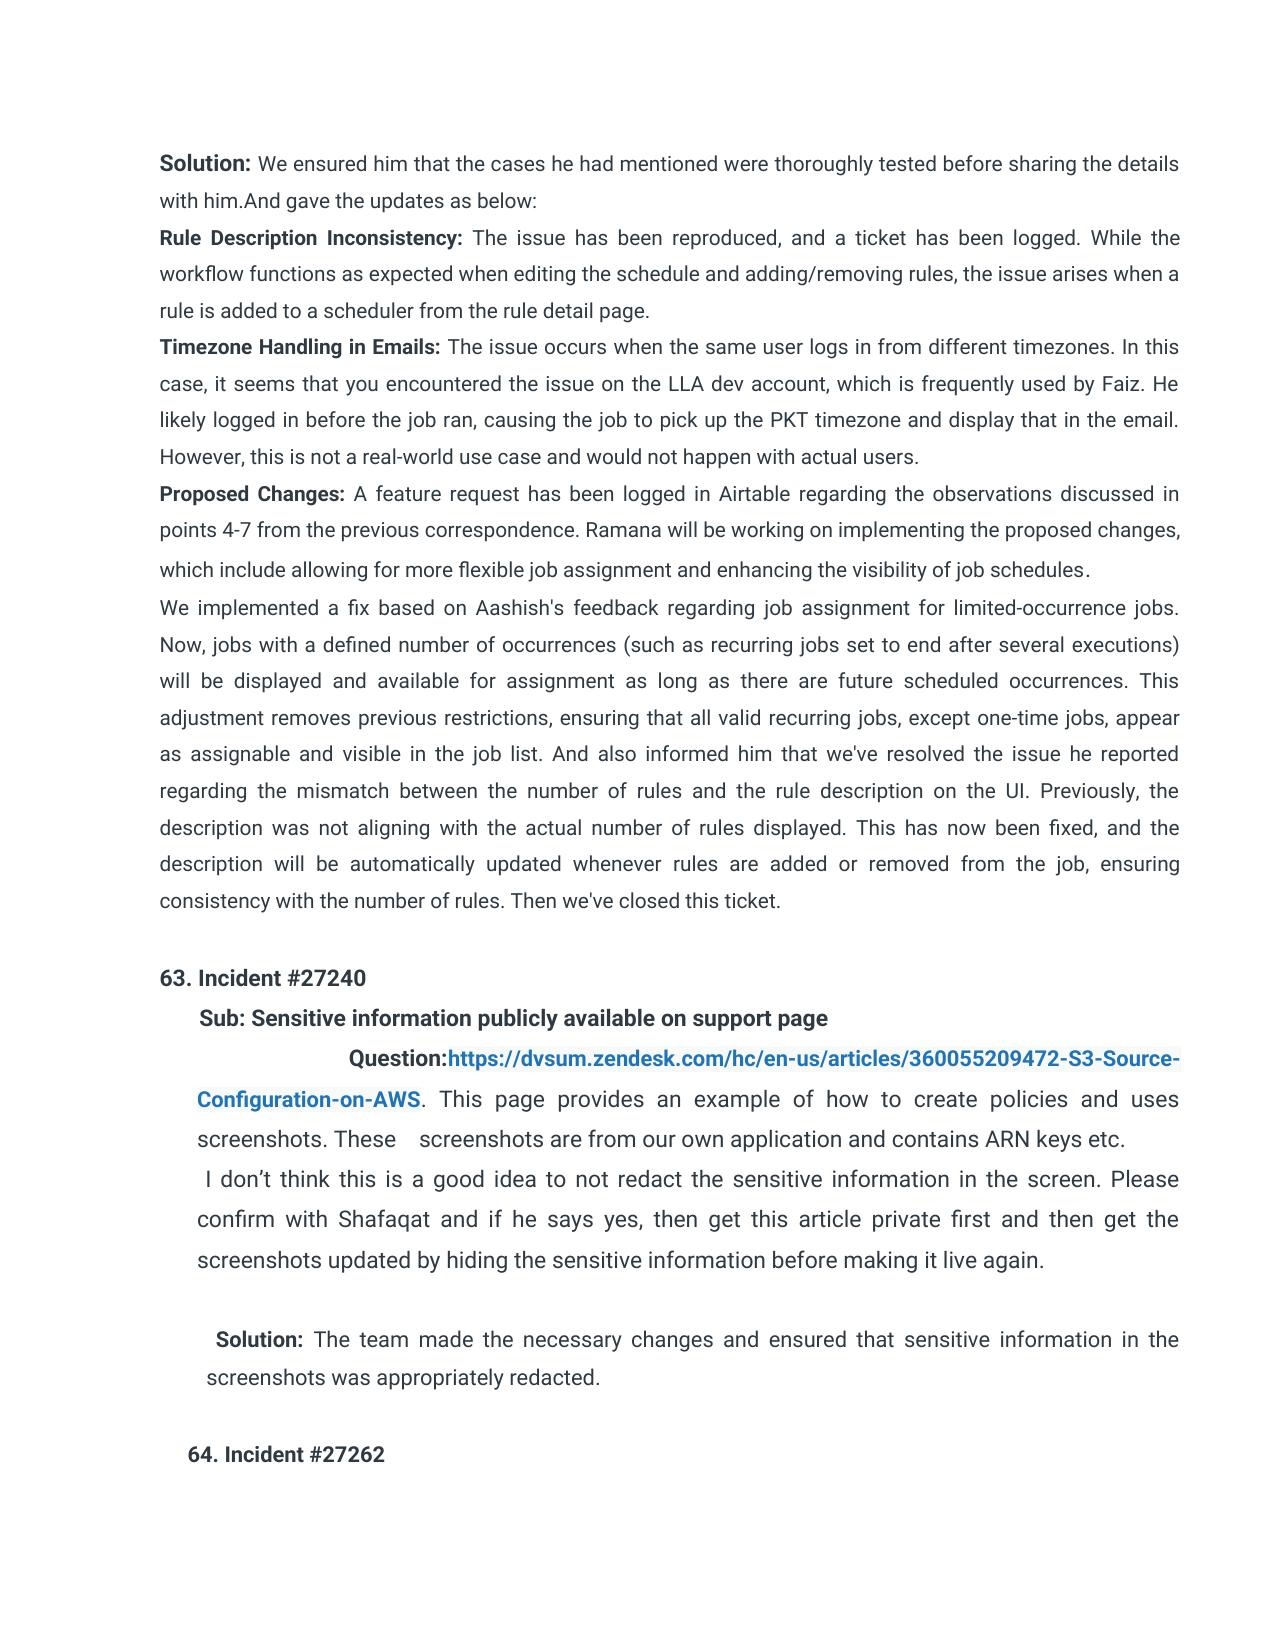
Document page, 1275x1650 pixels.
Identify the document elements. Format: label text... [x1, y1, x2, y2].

text We implemented a fix based on Aashish's feedback regarding job assignment for limited-occurrence jobs. Now, jobs with a defined number of occurrences (such as recurring jobs set to end after several executions) will be displayed and available for assignment as long as there are future scheduled occurrences. This adjustment removes previous restrictions, ensuring that all valid recurring jobs, except one-time jobs, appear as assignable and visible in the job list. And also informed him that we've resolved the issue he reported regarding the mismatch between the number of rules and the rule description on the UI. Previously, the description was not aligning with the actual number of rules displayed. This has now been fixed, and the description will be automatically updated whenever rules are added or removed from the job, ensuring consistency with the number of rules. Then we've closed this ticket. [159, 596, 1181, 913]
text Timezone Handling in Emails: The issue occurs when the same user logs in from different timezones. In this case, it seems that you encountered the issue on the LLA dev account, which is frequently used by Faiz. He likely logged in before the job ran, causing the job to pick up the PKT timezone and display that in the email. However, this is not a real-world use case and would not happen with actual users. [159, 335, 1181, 469]
text 64. Incident #27262 [187, 1442, 1181, 1468]
text Solution: The team made the necessary changes and ensured that sensitive information in the screenshots was appropriately redacted. [187, 1327, 1181, 1391]
text Rule Description Inconsistency: The issue has been reproduced, and a ticket has been logged. While the workflow functions as expected when editing the schedule and adding/removing rules, the issue arises when a rule is added to a scheduler from the rule detail page. [159, 226, 1181, 323]
text Question:https://dvsum.zendesk.com/hc/en-us/articles/360055209472-S3-Source-Configuration-on-AWS. This page provides an example of how to create policies and uses screenshots. These screenshots are from our own application and contains ARN keys etc. [197, 1045, 1181, 1153]
text I don’t think this is a good idea to not redact the sensitive information in the screen. Please confirm with Shafaqat and if he says yes, then get this article private first and then get the screenshots updated by hiding the sensitive information before making it live again. [178, 1166, 1181, 1274]
text Sub: Sensitive information publicly available on support page [159, 1005, 1181, 1032]
text Proposed Changes: A feature request has been logged in Airtable regarding the observations discussed in points 4-7 from the previous correspondence. Ramana will be working on implementing the proposed changes, which include allowing for more flexible job assignment and enhancing the visibility of job schedules. [159, 482, 1181, 583]
text 63. Incident #27240 [159, 965, 1181, 992]
text Solution: We ensured him that the cases he had mentioned were thoroughly tested before sharing the details with him.And gave the updates as below: [159, 150, 1181, 213]
